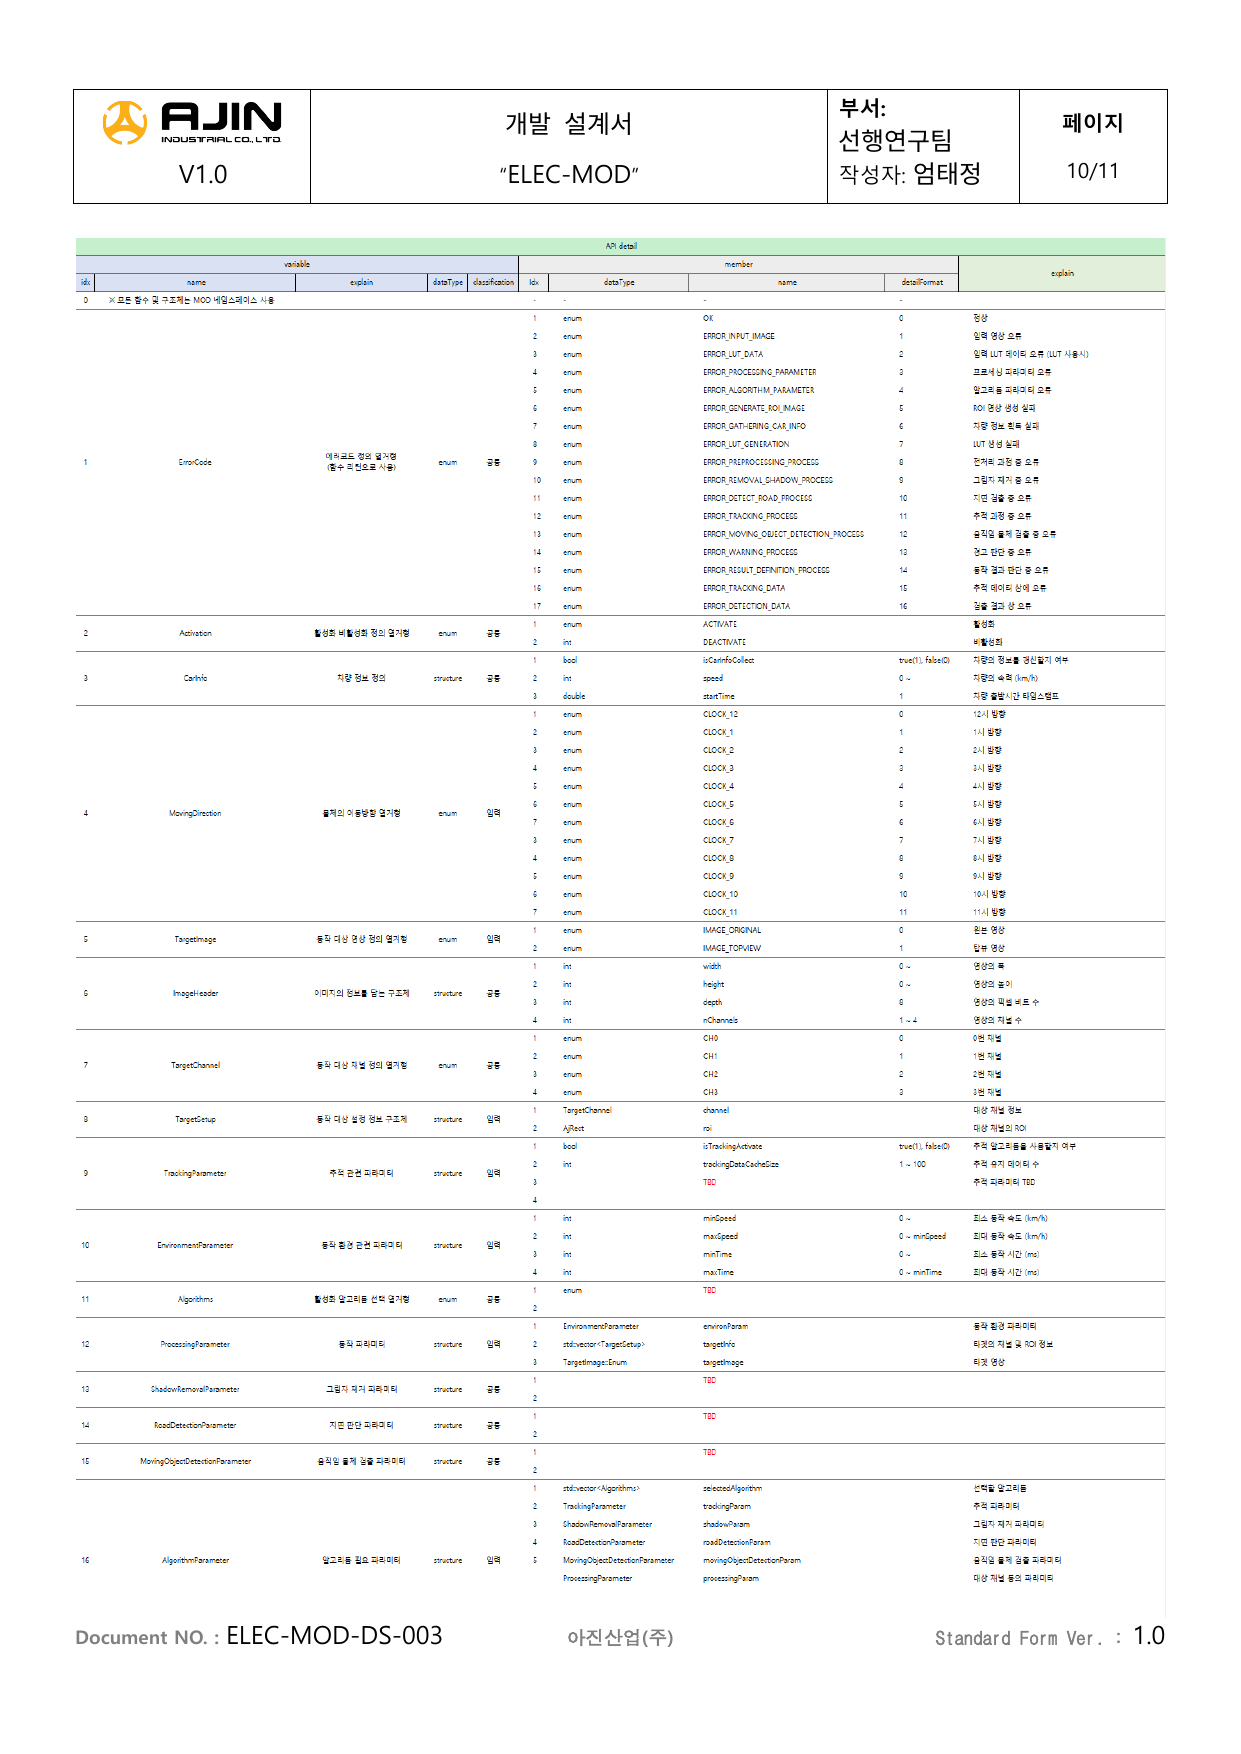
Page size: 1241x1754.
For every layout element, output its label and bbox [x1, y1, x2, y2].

picture [75, 237, 1166, 1618]
picture [102, 101, 282, 145]
